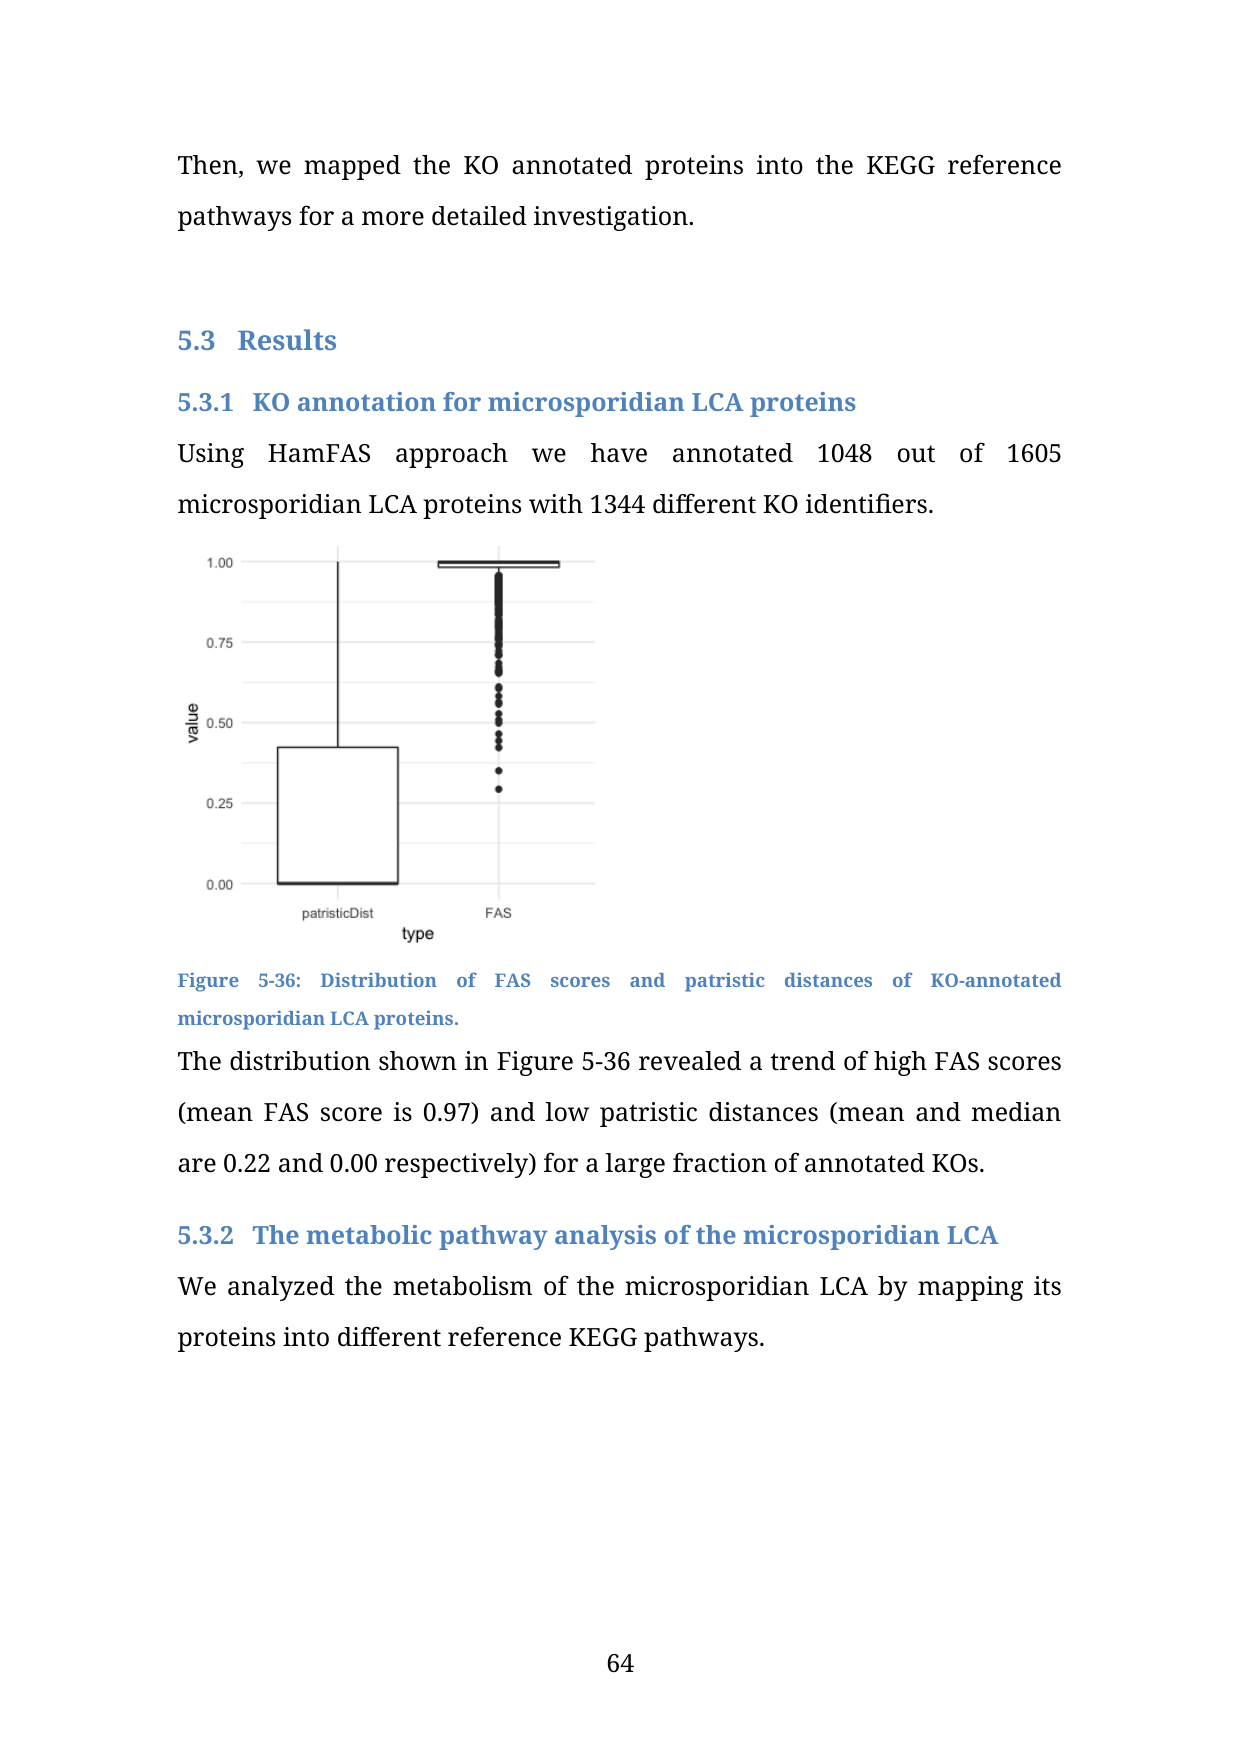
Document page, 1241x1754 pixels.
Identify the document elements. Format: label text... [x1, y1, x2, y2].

picture [177, 538, 604, 951]
text Using HamFAS approach we have annotated 1048 out of 1605 microsporidian LCA proteins with 1344 different KO identifiers. [177, 436, 1063, 521]
subtitle Results [177, 322, 1063, 358]
text We analyzed the metabolism of the microsporidian LCA by mapping its proteins into different reference KEGG pathways. [177, 1269, 1063, 1354]
subtitle The metabolic pathway analysis of the microsporidian LCA [177, 1218, 1063, 1252]
subtitle KO annotation for microsporidian LCA proteins [177, 385, 1063, 419]
text Then, we mapped the KO annotated proteins into the KEGG reference pathways for a more detailed investigation. [177, 148, 1063, 233]
